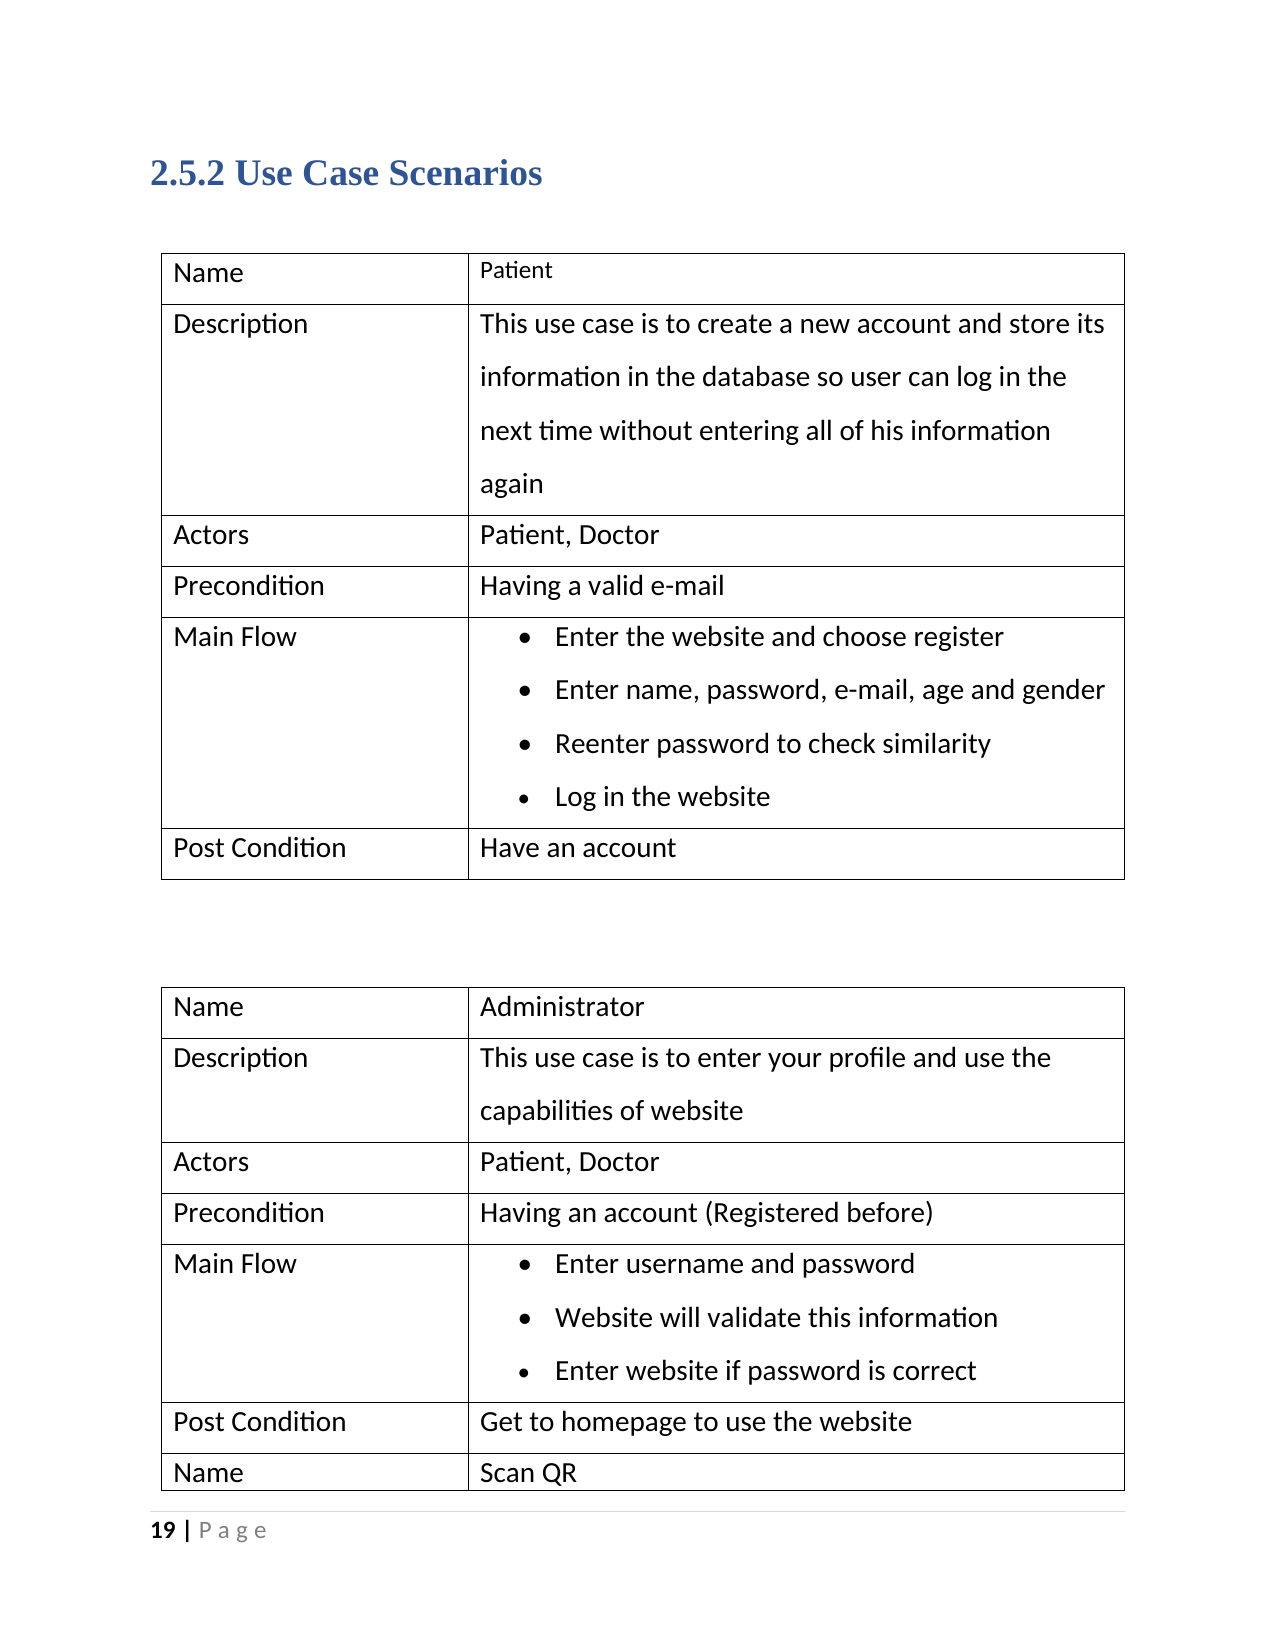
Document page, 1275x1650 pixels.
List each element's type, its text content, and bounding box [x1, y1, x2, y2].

table_cell Enter username and password Website will validate this information Enter website if password is correct [469, 1245, 1124, 1402]
table_cell Precondition [162, 567, 468, 617]
table_cell Having a valid e-mail [469, 567, 1124, 617]
table_header Name [162, 988, 468, 1038]
table_cell Patient, Doctor [469, 1143, 1124, 1193]
table_header Patient [469, 254, 1124, 304]
table_cell This use case is to create a new account and store its information in the database so user can log in the next time without entering all of his information again [469, 305, 1124, 515]
table_cell Actors [162, 1143, 468, 1193]
table_cell Main Flow [162, 618, 468, 828]
table_header Administrator [469, 988, 1124, 1038]
table_cell Precondition [162, 1194, 468, 1244]
table_cell Description [162, 305, 468, 515]
table_cell This use case is to enter your profile and use the capabilities of website [469, 1039, 1124, 1142]
table_cell Scan QR [469, 1454, 1124, 1489]
table_cell Patient, Doctor [469, 516, 1124, 566]
table_cell Having an account (Registered before) [469, 1194, 1124, 1244]
table_cell Post Condition [162, 829, 468, 879]
table_cell Get to homepage to use the website [469, 1403, 1124, 1453]
table_cell Name [162, 1454, 468, 1489]
table_cell Actors [162, 516, 468, 566]
table_cell Have an account [469, 829, 1124, 879]
table_cell Main Flow [162, 1245, 468, 1402]
table_cell Post Condition [162, 1403, 468, 1453]
table_header Name [162, 254, 468, 304]
table_cell Enter the website and choose register Enter name, password, e-mail, age and gender Reenter password to check similarity Log in the website [469, 618, 1124, 828]
table_cell Description [162, 1039, 468, 1142]
subtitle 2.5.2 Use Case Scenarios [150, 150, 1125, 193]
